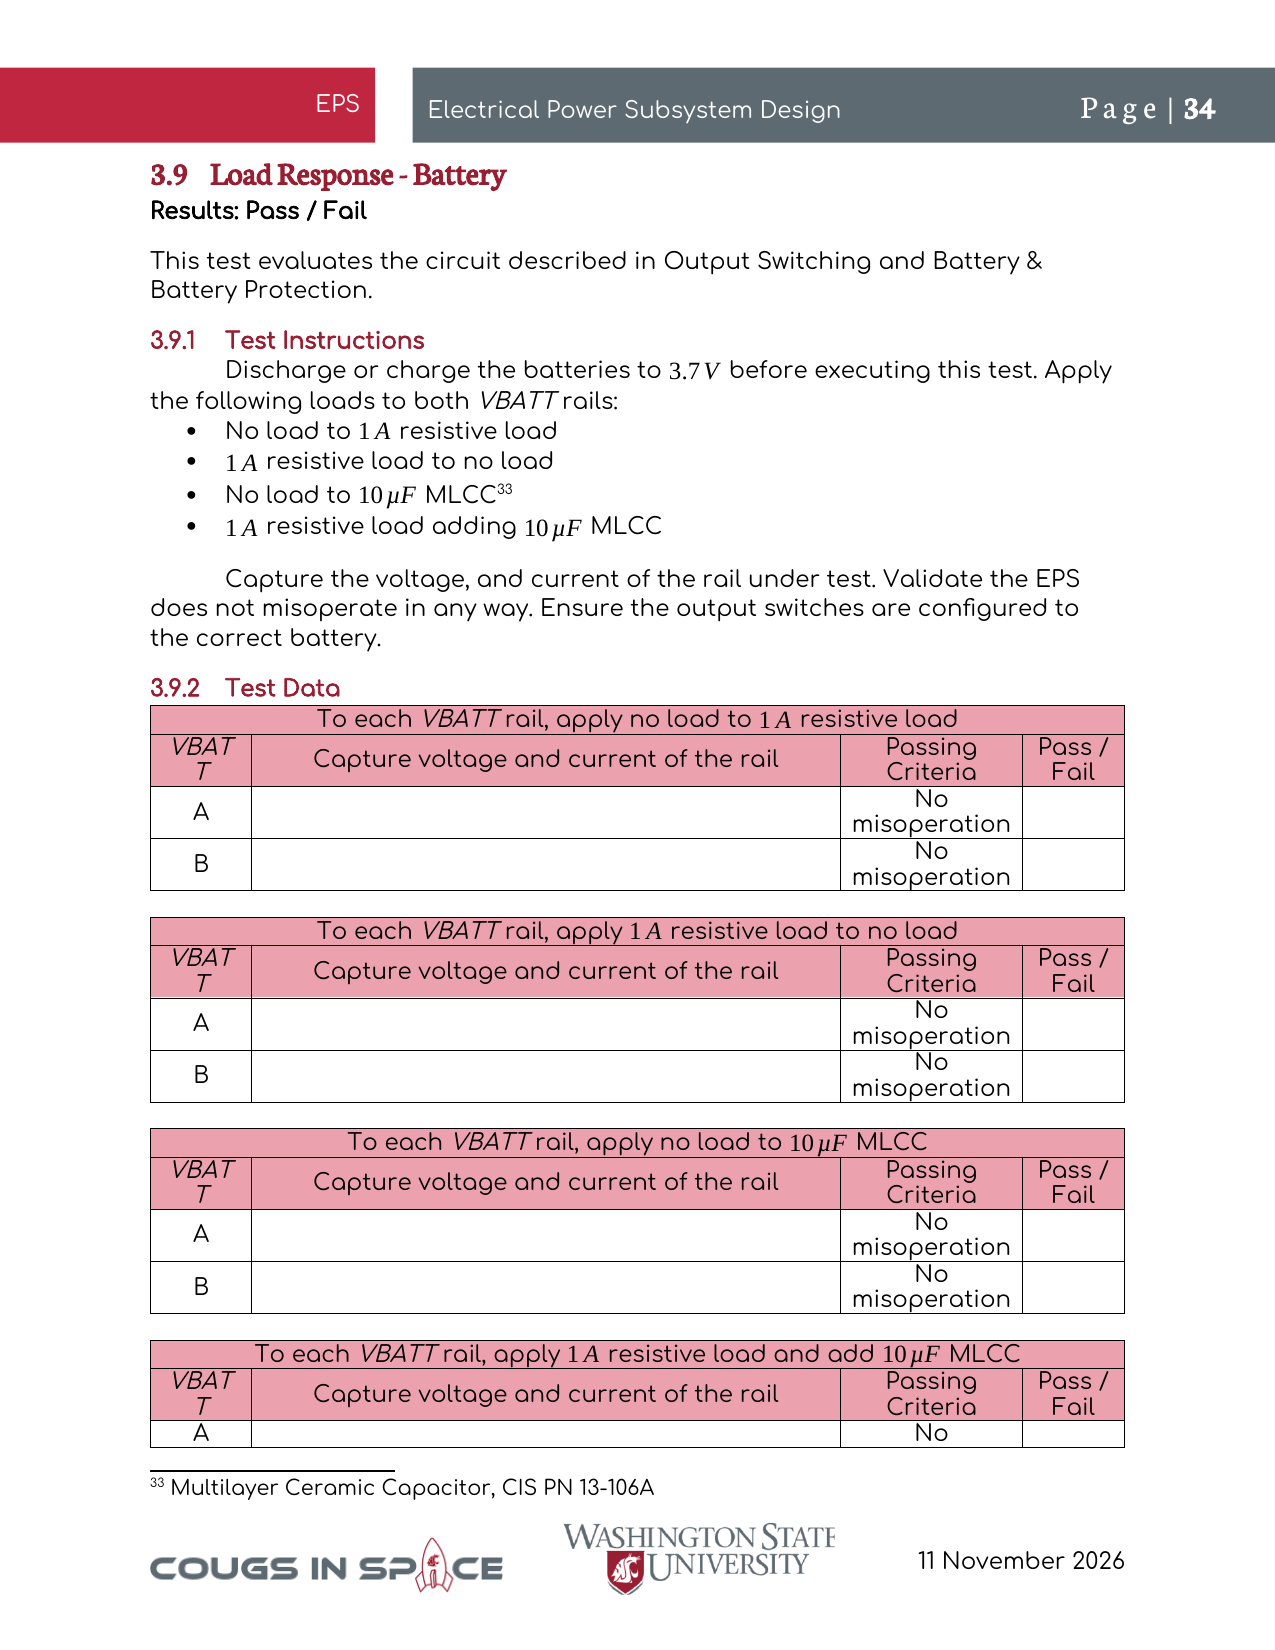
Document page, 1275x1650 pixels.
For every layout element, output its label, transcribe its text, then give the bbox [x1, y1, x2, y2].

table_cell Passing Criteria [841, 1369, 1022, 1420]
table_cell B [151, 1051, 251, 1102]
picture [562, 1522, 835, 1594]
table_cell Capture voltage and current of the rail [252, 735, 840, 786]
table_cell [1023, 999, 1124, 1049]
table_header To each VBATT rail, apply resistive load to no load [151, 918, 1124, 945]
table_cell B [151, 1262, 251, 1313]
subtitle Test Instructions [150, 328, 1125, 354]
table_header To each VBATT rail, apply no load to MLCC [151, 1129, 1124, 1157]
table_cell Passing Criteria [841, 1158, 1022, 1209]
table_cell No misoperation [841, 999, 1022, 1049]
table_cell Pass / Fail [1023, 1158, 1124, 1209]
table_cell [1023, 1262, 1124, 1313]
table_cell [1023, 787, 1124, 838]
table_cell Passing Criteria [841, 946, 1022, 997]
table_cell Pass / Fail [1023, 1369, 1124, 1420]
table_cell No misoperation [841, 839, 1022, 890]
table_cell Capture voltage and current of the rail [252, 1158, 840, 1209]
table_cell A [151, 1210, 251, 1261]
table_cell VBATT [151, 1369, 251, 1420]
text Capture the voltage, and current of the rail under test. Validate the EPS does not misoperate in any way. Ensure the output switches are configured to the correct battery. [150, 567, 1125, 651]
table_cell Pass / Fail [1023, 735, 1124, 786]
table_cell VBATT [151, 735, 251, 786]
text Discharge or charge the batteries to before executing this test. Apply the following loads to both VBATT rails: [150, 358, 1125, 414]
list resistive load to no load [187, 449, 1125, 478]
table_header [151, 1341, 1124, 1368]
table_cell Pass / Fail [1023, 946, 1124, 997]
text Results: Pass / Fail [150, 198, 1125, 224]
subtitle Test Data [150, 676, 1125, 702]
table_cell Capture voltage and current of the rail [252, 946, 840, 997]
table_cell [252, 1421, 840, 1447]
list No load to MLCC [187, 482, 1125, 509]
table_cell [252, 1051, 840, 1102]
table_cell A [151, 999, 251, 1049]
table_cell VBATT [151, 1158, 251, 1209]
table_cell Capture voltage and current of the rail [252, 1369, 840, 1420]
table_cell No misoperation [841, 1051, 1022, 1102]
text This test evaluates the circuit described in Output Switching and Battery & Battery Protection. [150, 249, 1125, 304]
table_cell Passing Criteria [841, 735, 1022, 786]
table_cell No misoperation [841, 787, 1022, 838]
table_cell [252, 1262, 840, 1313]
picture [150, 1537, 503, 1594]
table_cell [1023, 1210, 1124, 1261]
table_cell A [151, 787, 251, 838]
table_cell [1023, 839, 1124, 890]
table_cell VBATT [151, 946, 251, 997]
table_cell No misoperation [841, 1210, 1022, 1261]
list No load to resistive load [187, 418, 1125, 446]
table_header To each VBATT rail, apply no load to resistive load [151, 706, 1124, 734]
table_cell [252, 787, 840, 838]
table_cell No misoperation [841, 1262, 1022, 1313]
table_cell No misoperation [841, 1421, 1022, 1447]
table_cell [252, 999, 840, 1049]
list resistive load adding MLCC [187, 513, 1125, 543]
table_cell A [151, 1421, 251, 1447]
table_cell [252, 1210, 840, 1261]
table_cell [252, 839, 840, 890]
table_cell [1023, 1421, 1124, 1447]
table_cell [1023, 1051, 1124, 1102]
table_cell B [151, 839, 251, 890]
subtitle Load Response - Battery [150, 150, 1125, 192]
